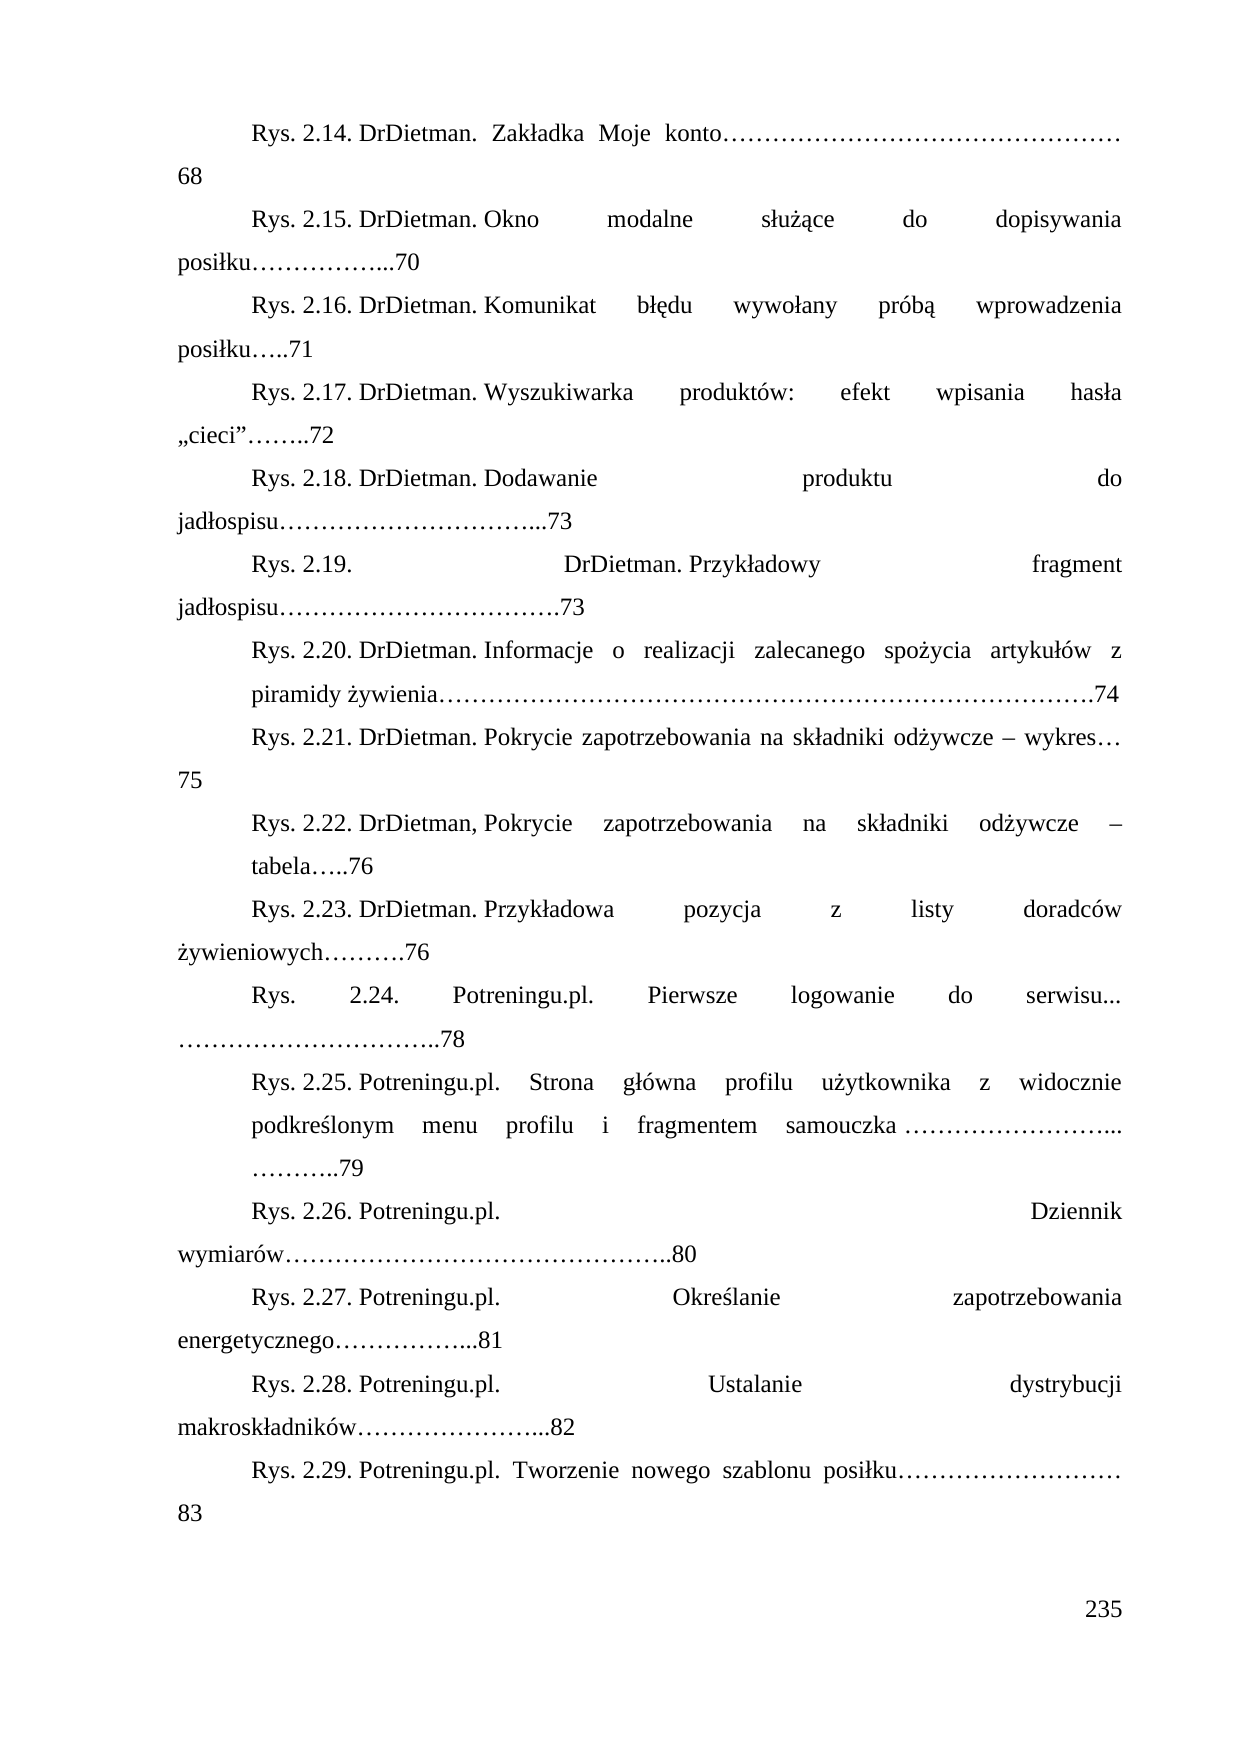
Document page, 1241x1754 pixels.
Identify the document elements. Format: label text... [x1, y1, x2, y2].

text Rys. 2.19. DrDietman. Przykładowy fragment jadłospisu…………………………….73 [177, 549, 1122, 621]
text Rys. 2.26. Potreningu.pl. Dziennik wymiarów………………………………………..80 [177, 1196, 1122, 1268]
text Rys. 2.24. Potreningu.pl. Pierwsze logowanie do serwisu...…………………………..78 [177, 981, 1122, 1052]
text Rys. 2.27. Potreningu.pl. Określanie zapotrzebowania energetycznego……………...81 [177, 1282, 1122, 1354]
text Rys. 2.22. DrDietman, Pokrycie zapotrzebowania na składniki odżywcze – tabela…..76 [251, 808, 1122, 880]
text Rys. 2.20. DrDietman. Informacje o realizacji zalecanego spożycia artykułów z piramidy żywienia…………………………………………………………………….74 [251, 636, 1122, 707]
text Rys. 2.23. DrDietman. Przykładowa pozycja z listy doradców żywieniowych……….76 [177, 894, 1122, 966]
text Rys. 2.14. DrDietman. Zakładka Moje konto…………………………………………68 [177, 118, 1122, 190]
text Rys. 2.16. DrDietman. Komunikat błędu wywołany próbą wprowadzenia posiłku…..71 [177, 291, 1122, 362]
text Rys. 2.25. Potreningu.pl. Strona główna profilu użytkownika z widocznie podkreślonym menu profilu i fragmentem samouczka ……………………...………..79 [251, 1067, 1122, 1182]
text Rys. 2.18. DrDietman. Dodawanie produktu do jadłospisu…………………………...73 [177, 463, 1122, 535]
text Rys. 2.28. Potreningu.pl. Ustalanie dystrybucji makroskładników…………………...82 [177, 1369, 1122, 1441]
text Rys. 2.15. DrDietman. Okno modalne służące do dopisywania posiłku……………...70 [177, 204, 1122, 276]
text Rys. 2.21. DrDietman. Pokrycie zapotrzebowania na składniki odżywcze – wykres…75 [177, 722, 1122, 794]
text Rys. 2.29. Potreningu.pl. Tworzenie nowego szablonu posiłku………………………83 [177, 1455, 1122, 1527]
text Rys. 2.17. DrDietman. Wyszukiwarka produktów: efekt wpisania hasła „cieci”……..72 [177, 377, 1122, 449]
